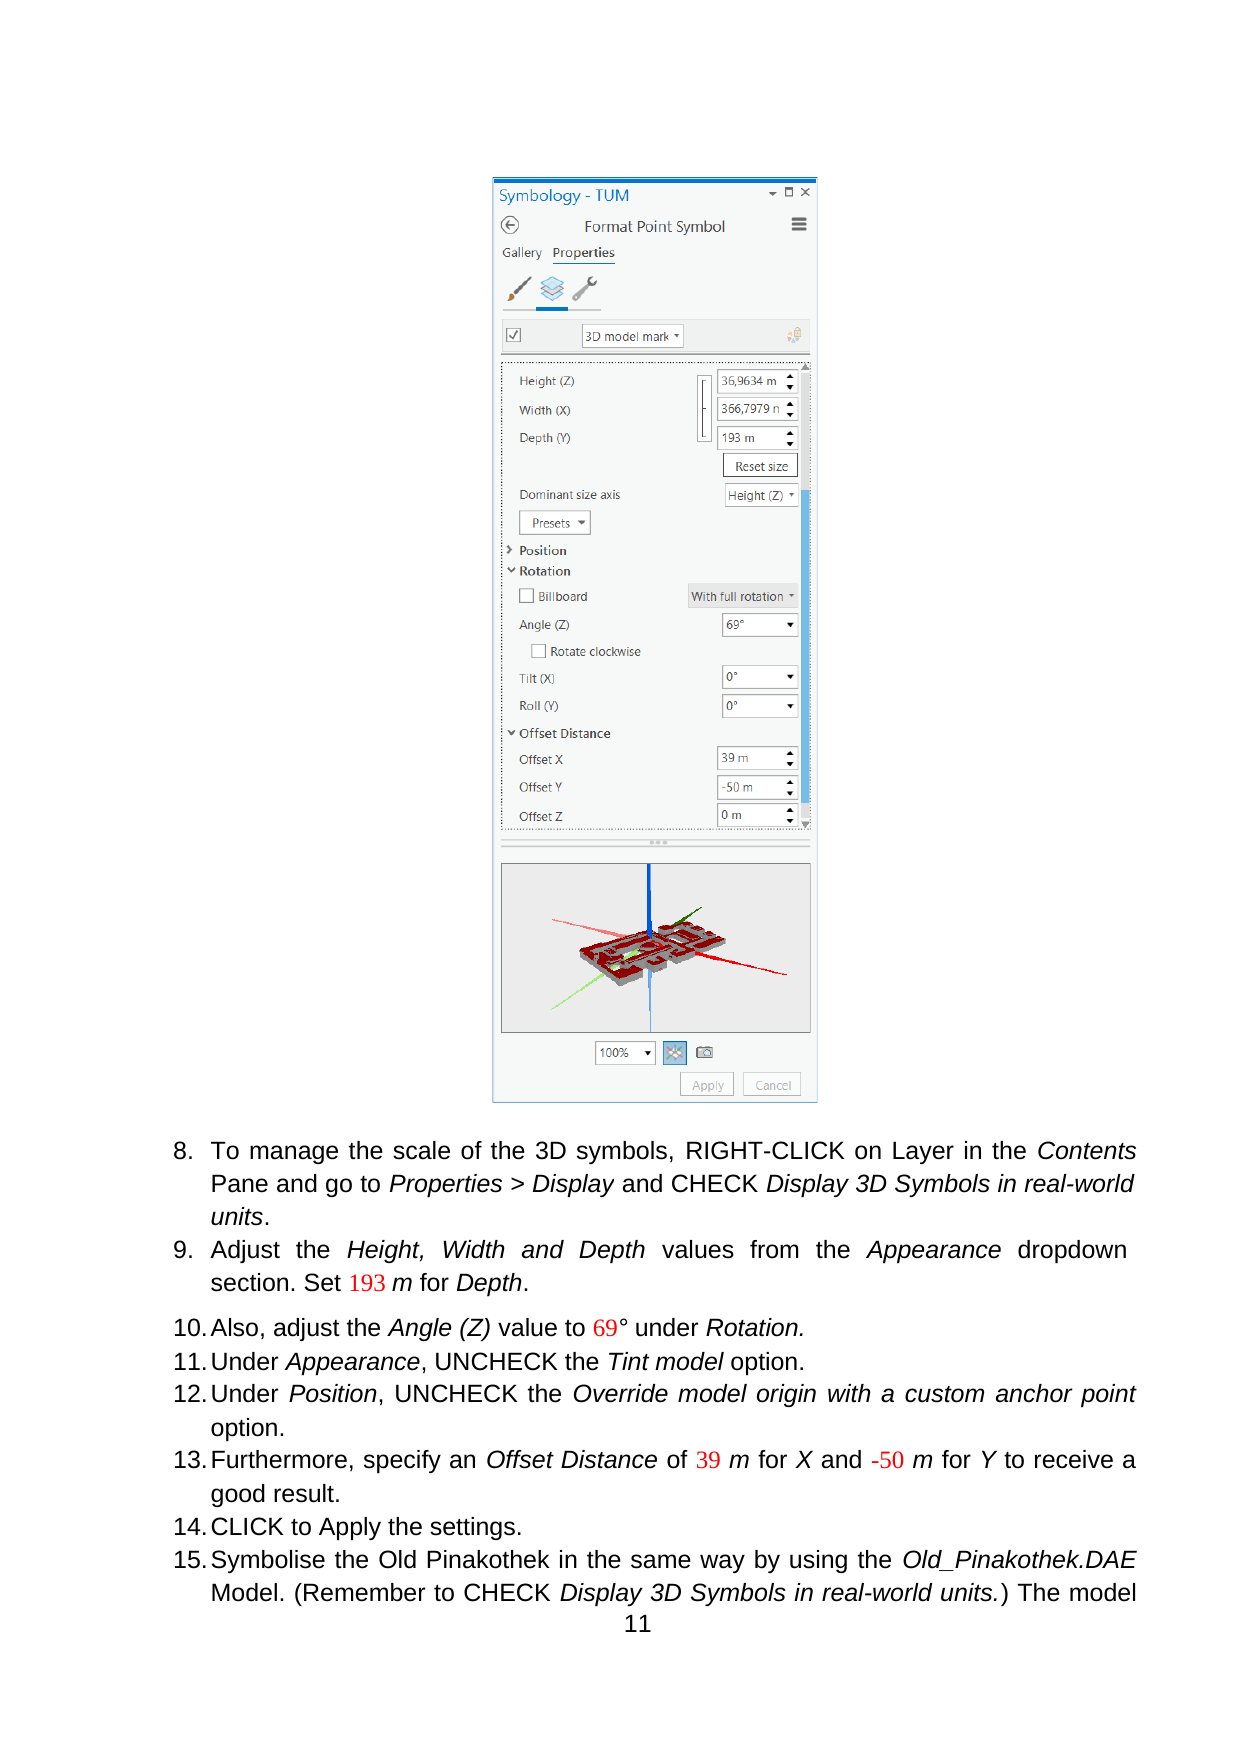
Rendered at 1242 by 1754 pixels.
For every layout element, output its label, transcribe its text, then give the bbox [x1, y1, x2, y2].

list Furthermore, specify an Offset Distance of 39 m for X and -50 m for Y to receive a good result. [173, 1446, 1137, 1507]
list CLICK to Apply the settings. [173, 1512, 1137, 1540]
list Under Position, UNCHECK the Override model origin with a custom anchor point option. [173, 1379, 1137, 1441]
list Also, adjust the Angle (Z) value to 69° under Rotation. [173, 1313, 1127, 1342]
picture [492, 177, 818, 1103]
list To manage the scale of the 3D symbols, RIGHT-CLICK on Layer in the Contents Pane and go to Properties > Display and CHECK Display 3D Symbols in real-world units. [173, 1136, 1137, 1230]
list Under Appearance, UNCHECK the Tint model option. [173, 1346, 1137, 1375]
list Adjust the Height, Width and Depth values from the Appearance dropdown section. Set 193 m for Depth. [173, 1235, 1127, 1297]
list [173, 1545, 1137, 1606]
